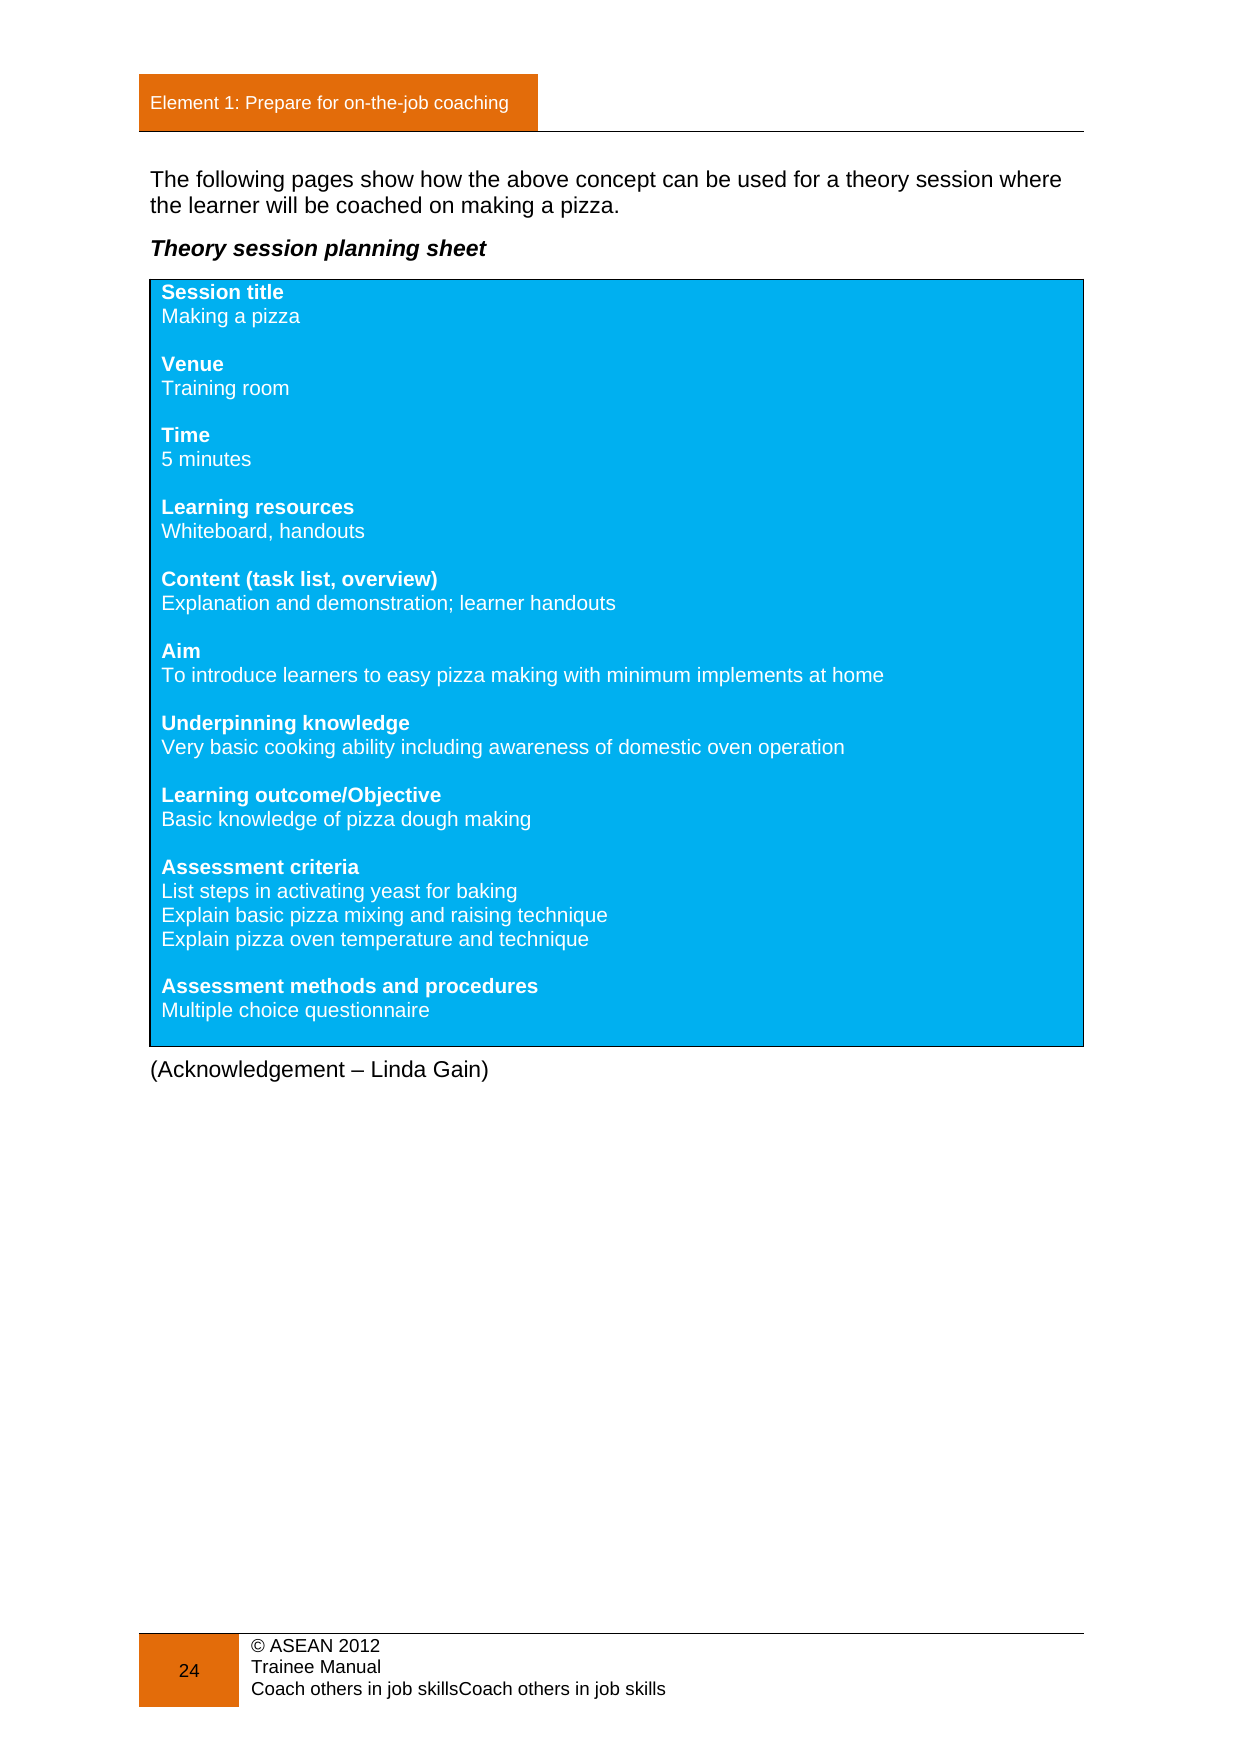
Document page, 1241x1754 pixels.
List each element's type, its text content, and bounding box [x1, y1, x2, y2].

table_header Session title Making a pizza Venue Training room Time 5 minutes Learning resources Whiteboard, handouts Content (task list, overview) Explanation and demonstration; learner handouts Aim To introduce learners to easy pizza making with minimum implements at home Underpinning knowledge Very basic cooking ability including awareness of domestic oven operation Learning outcome/Objective Basic knowledge of pizza dough making Assessment criteria List steps in activating yeast for baking Explain basic pizza mixing and raising technique Explain pizza oven temperature and technique Assessment methods and procedures Multiple choice questionnaire [151, 280, 1083, 1046]
text Theory session planning sheet [150, 235, 1063, 262]
text The following pages show how the above concept can be used for a theory session where the learner will be coached on making a pizza. [150, 166, 1063, 219]
text (Acknowledgement – Linda Gain) [150, 1056, 1063, 1082]
